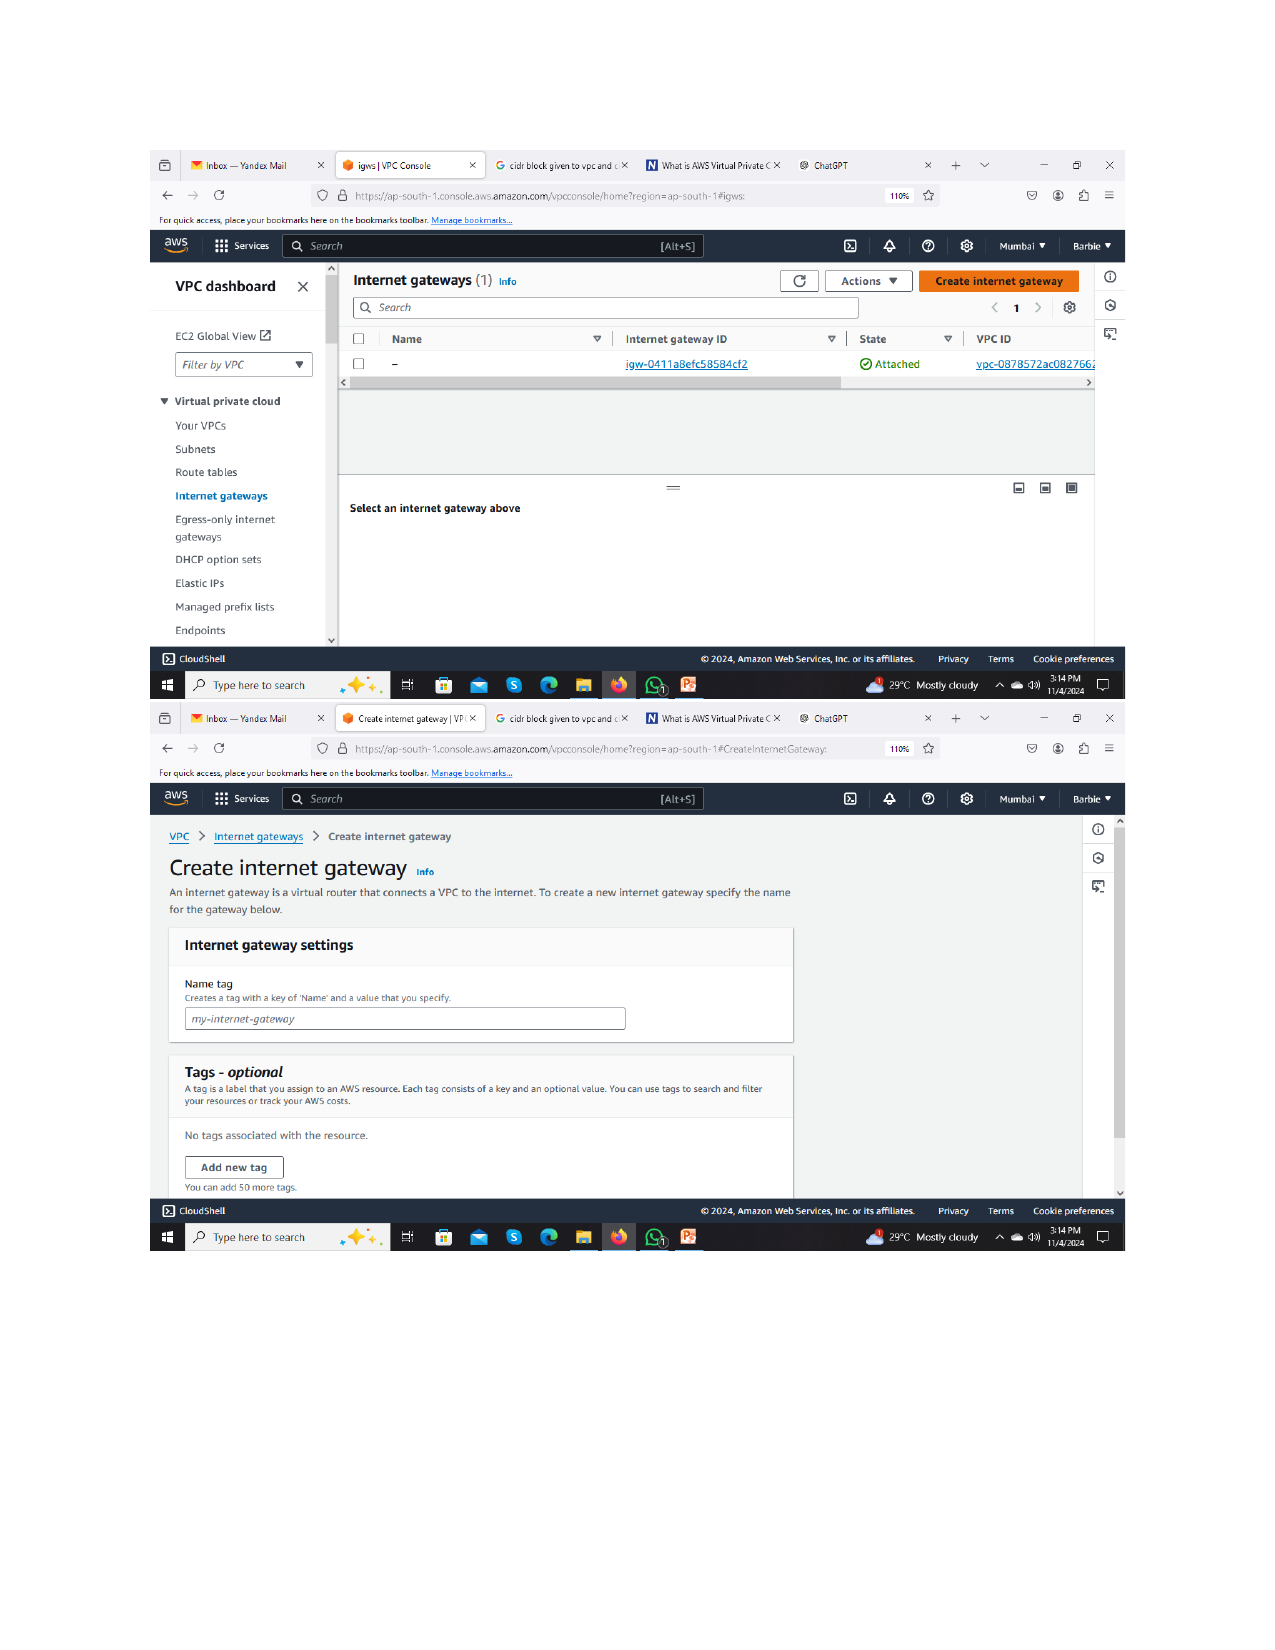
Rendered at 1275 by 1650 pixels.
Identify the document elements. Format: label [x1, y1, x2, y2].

picture [150, 702, 1125, 1251]
picture [150, 150, 1125, 699]
